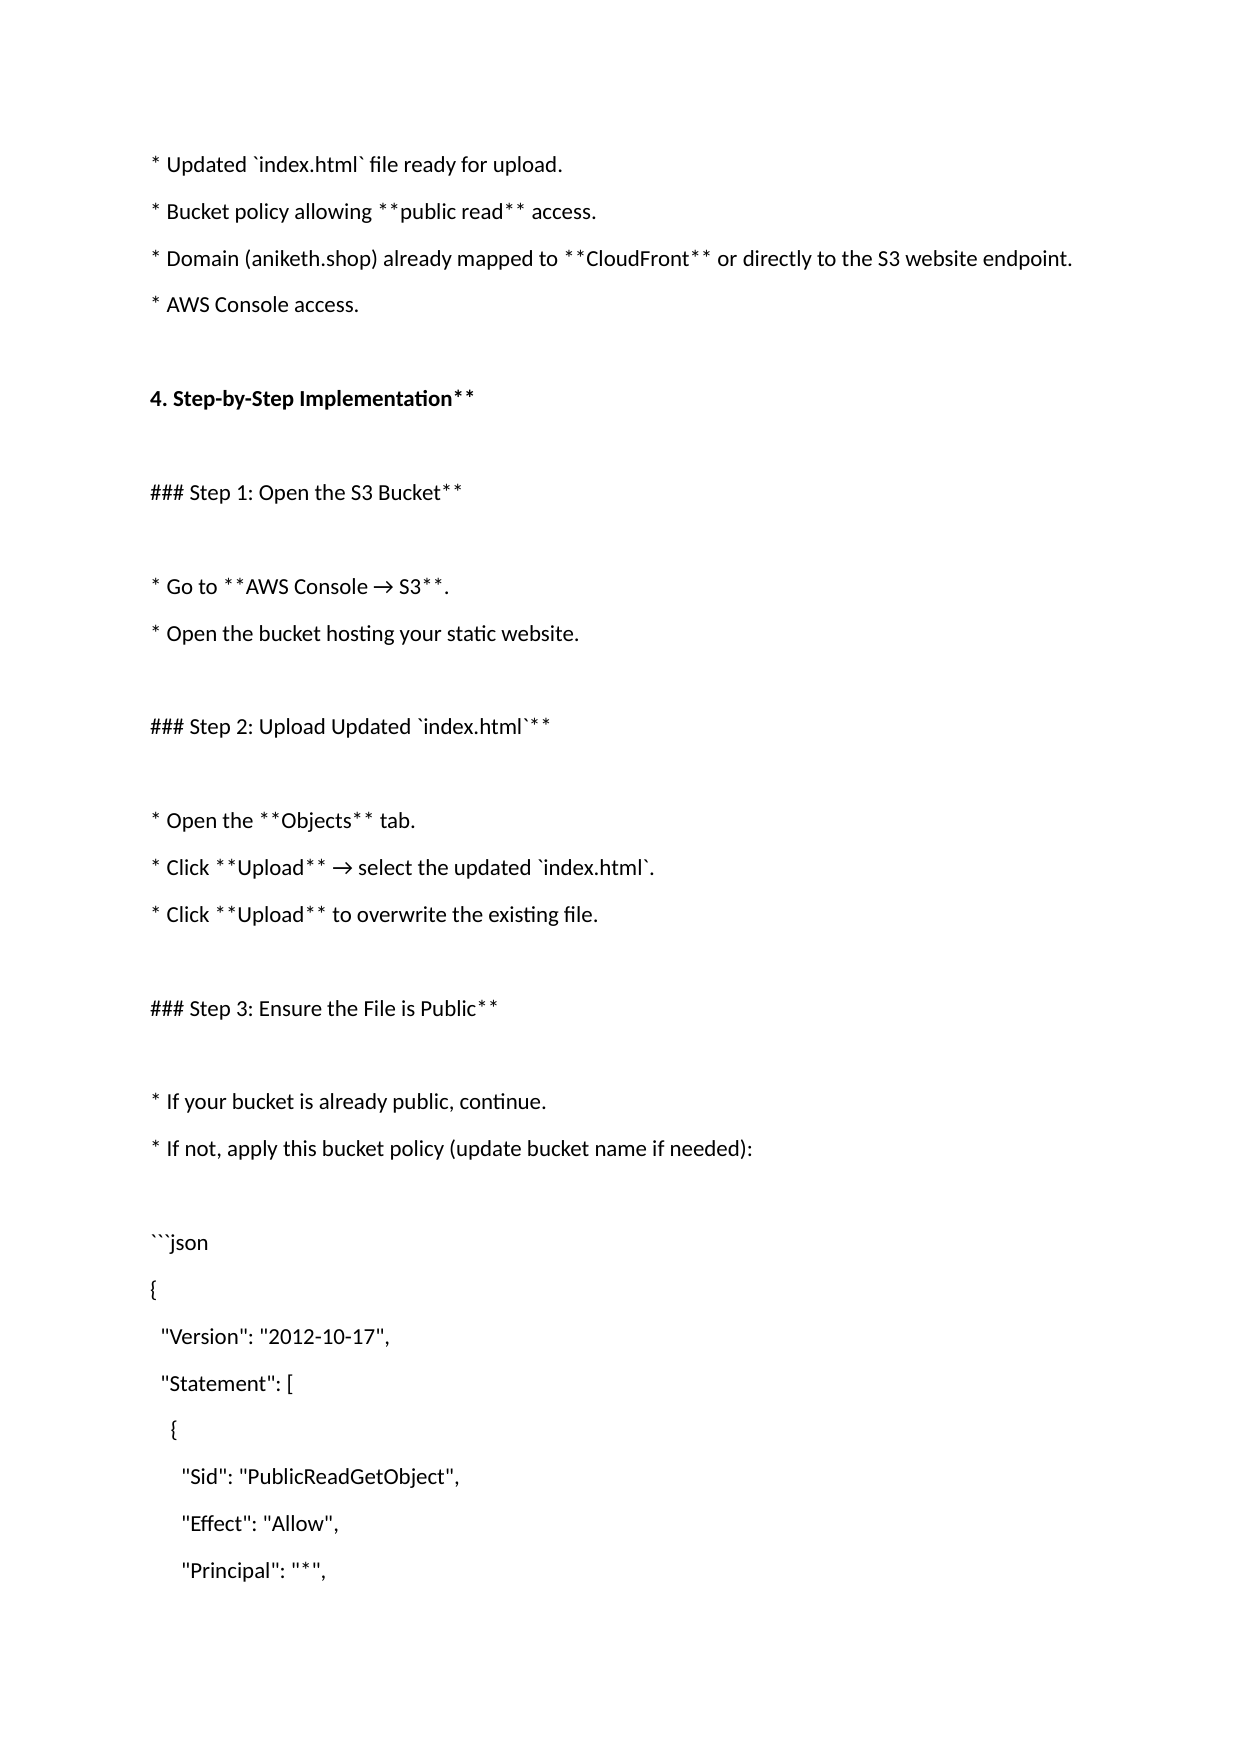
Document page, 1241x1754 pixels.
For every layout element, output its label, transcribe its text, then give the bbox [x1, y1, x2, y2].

text ### Step 2: Upload Updated `index.html`** [150, 712, 1090, 741]
text "Sid": "PublicReadGetObject", [150, 1462, 1090, 1491]
text * If not, apply this bucket policy (update bucket name if needed): [150, 1134, 1090, 1162]
text * If your bucket is already public, continue. [150, 1087, 1090, 1116]
text * Domain (aniketh.shop) already mapped to **CloudFront** or directly to the S3 website endpoint. [150, 244, 1090, 272]
text * Updated `index.html` file ready for upload. [150, 150, 1090, 178]
text * Click **Upload** → select the updated `index.html`. [150, 853, 1090, 881]
text ### Step 3: Ensure the File is Public** [150, 994, 1090, 1022]
text "Version": "2012-10-17", [150, 1322, 1090, 1350]
text * Open the **Objects** tab. [150, 806, 1090, 834]
text { [150, 1275, 1090, 1303]
text { [150, 1416, 1090, 1444]
text ### Step 1: Open the S3 Bucket** [150, 478, 1090, 506]
text * AWS Console access. [150, 291, 1090, 319]
text "Statement": [ [150, 1369, 1090, 1397]
text 4. Step-by-Step Implementation** [150, 384, 1090, 412]
text * Open the bucket hosting your static website. [150, 619, 1090, 647]
text * Click **Upload** to overwrite the existing file. [150, 900, 1090, 928]
text * Bucket policy allowing **public read** access. [150, 197, 1090, 225]
text ```json [150, 1228, 1090, 1256]
text * Go to **AWS Console → S3**. [150, 572, 1090, 600]
text "Principal": "*", [150, 1556, 1090, 1584]
text "Effect": "Allow", [150, 1509, 1090, 1537]
